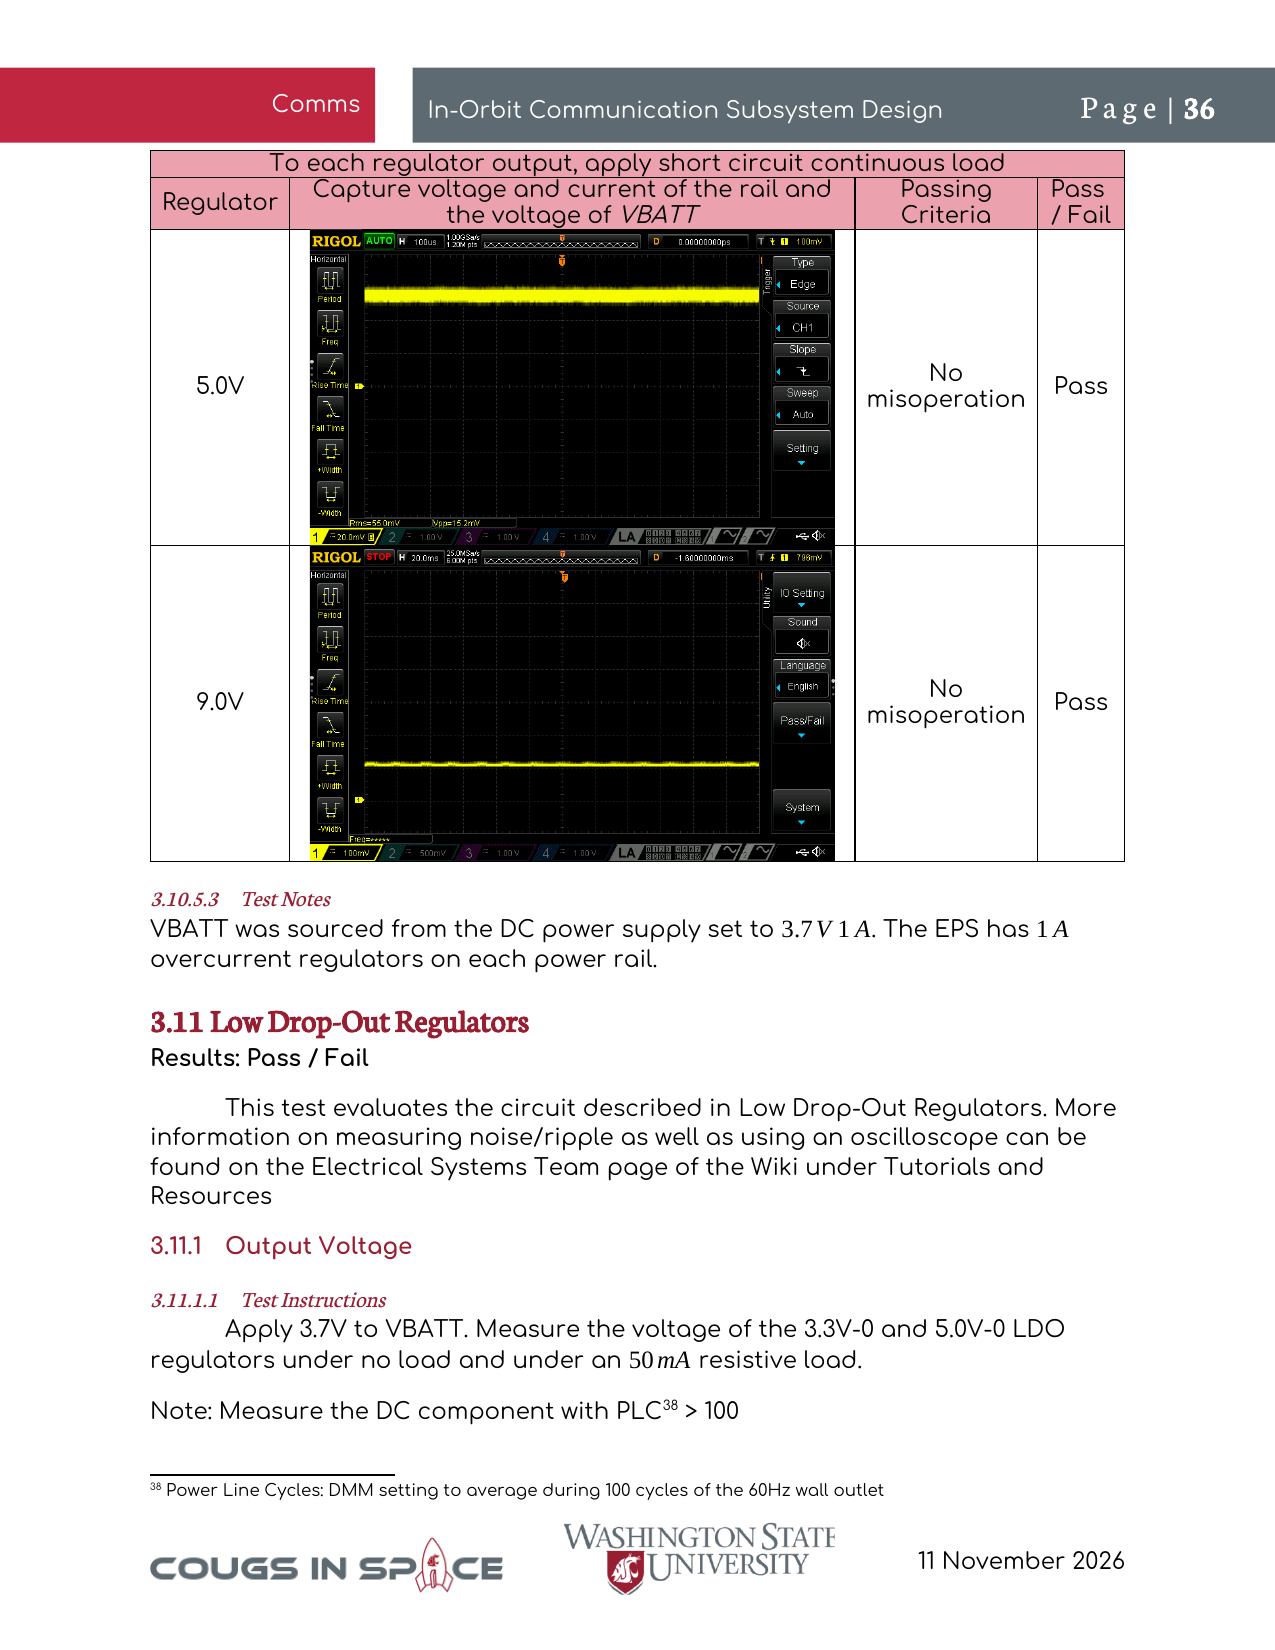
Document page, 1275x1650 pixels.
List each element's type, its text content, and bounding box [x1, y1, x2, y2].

table_cell 5.0V [151, 230, 289, 545]
subtitle Low Drop-Out Regulators [150, 997, 1125, 1039]
table_cell No misoperation [856, 230, 1037, 545]
table_cell [290, 546, 309, 861]
subtitle Test Instructions [150, 1284, 1125, 1313]
table_cell Pass [1038, 230, 1124, 545]
picture [562, 1522, 835, 1594]
table_cell Capture voltage and current of the rail and the voltage of VBATT [290, 178, 854, 229]
table_cell Passing Criteria [856, 178, 1037, 229]
subtitle Output Voltage [150, 1234, 1125, 1260]
table_cell [835, 230, 854, 545]
text VBATT was sourced from the DC power supply set to . The EPS has overcurrent regulators on each power rail. [150, 916, 1125, 973]
text Apply 3.7V to VBATT. Measure the voltage of the 3.3V-0 and 5.0V-0 LDO regulators under no load and under an resistive load. [150, 1318, 1125, 1374]
table_cell No misoperation [856, 546, 1037, 861]
table_cell Pass [1038, 546, 1124, 861]
text Results: Pass / Fail [150, 1046, 1125, 1071]
table_cell 9.0V [151, 546, 289, 861]
picture [150, 1537, 503, 1594]
table_header To each regulator output, apply short circuit continuous load [151, 151, 1124, 177]
text Note: Measure the DC component with PLC > 100 [150, 1399, 1125, 1424]
subtitle Test Notes [150, 883, 1125, 912]
table_cell [835, 546, 854, 861]
picture [309, 229, 835, 861]
table_cell Regulator [151, 178, 289, 229]
text This test evaluates the circuit described in Low Drop-Out Regulators. More information on measuring noise/ripple as well as using an oscilloscope can be found on the Electrical Systems Team page of the Wiki under Tutorials and Resources [150, 1096, 1125, 1210]
table_cell Pass / Fail [1038, 178, 1124, 229]
table_cell [290, 230, 309, 545]
